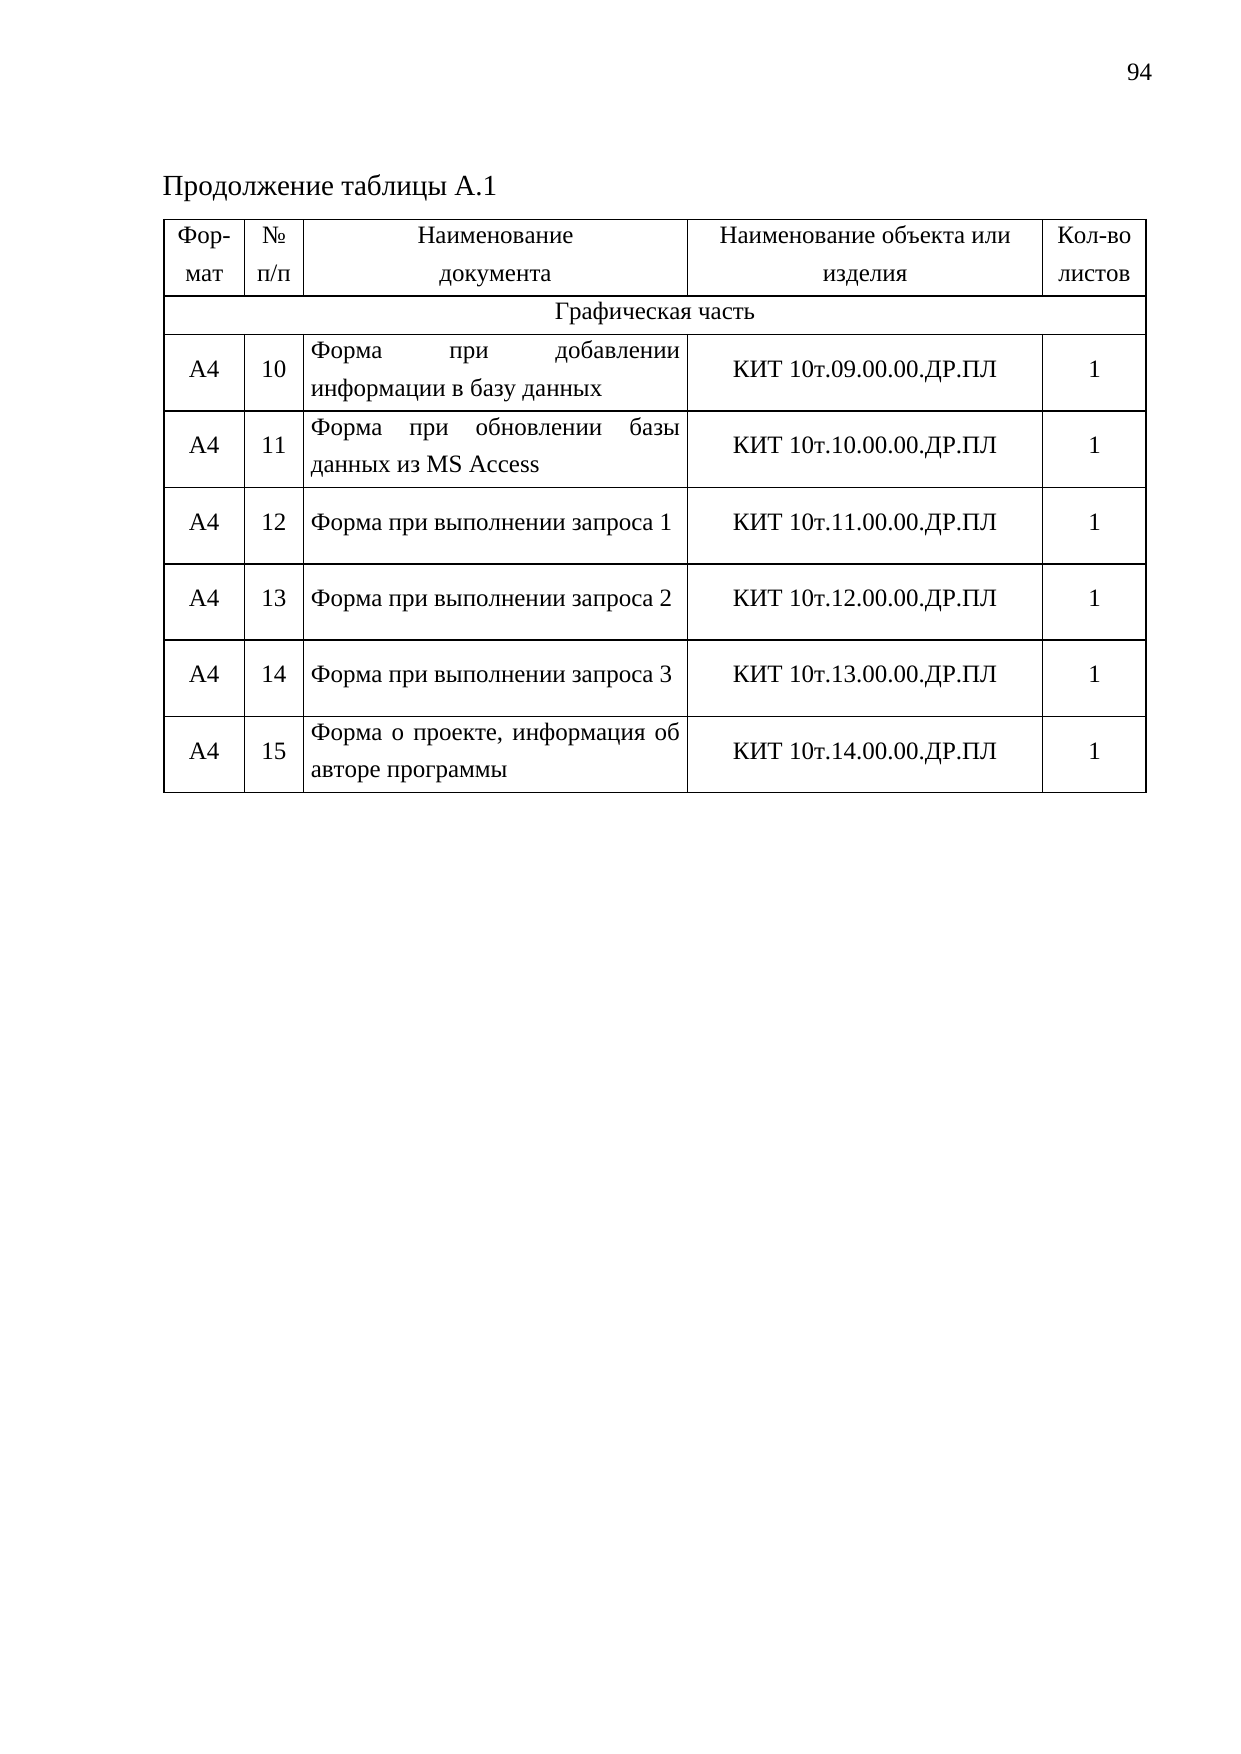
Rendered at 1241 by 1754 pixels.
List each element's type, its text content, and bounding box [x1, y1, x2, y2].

table_cell Форма при выполнении запроса 2 [304, 565, 687, 639]
table_cell 13 [245, 565, 303, 639]
table_cell Форма при обновлении базы данных из MS Access [304, 412, 687, 486]
table_cell Форма при добавлении информации в базу данных [304, 335, 687, 410]
text Продолжение таблицы А.1 [162, 168, 1152, 202]
table_cell КИТ 10т.09.00.00.ДР.ПЛ [688, 335, 1042, 410]
table_cell КИТ 10т.11.00.00.ДР.ПЛ [688, 488, 1042, 563]
table_cell 1 [1043, 488, 1145, 563]
table_cell А4 [165, 335, 244, 410]
table_cell КИТ 10т.10.00.00.ДР.ПЛ [688, 412, 1042, 486]
table_header Наименование документа [304, 220, 687, 295]
table_header Кол-во листов [1043, 220, 1145, 295]
table_cell Форма при выполнении запроса 1 [304, 488, 687, 563]
table_cell 15 [245, 717, 303, 792]
table_cell А4 [165, 717, 244, 792]
table_cell Форма при выполнении запроса 3 [304, 641, 687, 716]
table_cell 1 [1043, 641, 1145, 716]
table_cell 1 [1043, 412, 1145, 486]
table_cell КИТ 10т.13.00.00.ДР.ПЛ [688, 641, 1042, 716]
table_cell 1 [1043, 565, 1145, 639]
table_cell 1 [1043, 335, 1145, 410]
table_cell 1 [1043, 717, 1145, 792]
table_cell Графическая часть [165, 297, 1145, 334]
table_cell 12 [245, 488, 303, 563]
table_header № п/п [245, 220, 303, 295]
table_cell 11 [245, 412, 303, 486]
table_cell А4 [165, 565, 244, 639]
table_header Наименование объекта или изделия [688, 220, 1042, 295]
table_cell 14 [245, 641, 303, 716]
table_cell Форма о проекте, информация об авторе программы [304, 717, 687, 792]
table_cell 10 [245, 335, 303, 410]
table_header Фор-мат [165, 220, 244, 295]
table_cell А4 [165, 641, 244, 716]
table_cell КИТ 10т.14.00.00.ДР.ПЛ [688, 717, 1042, 792]
table_cell А4 [165, 412, 244, 486]
table_cell КИТ 10т.12.00.00.ДР.ПЛ [688, 565, 1042, 639]
table_cell А4 [165, 488, 244, 563]
